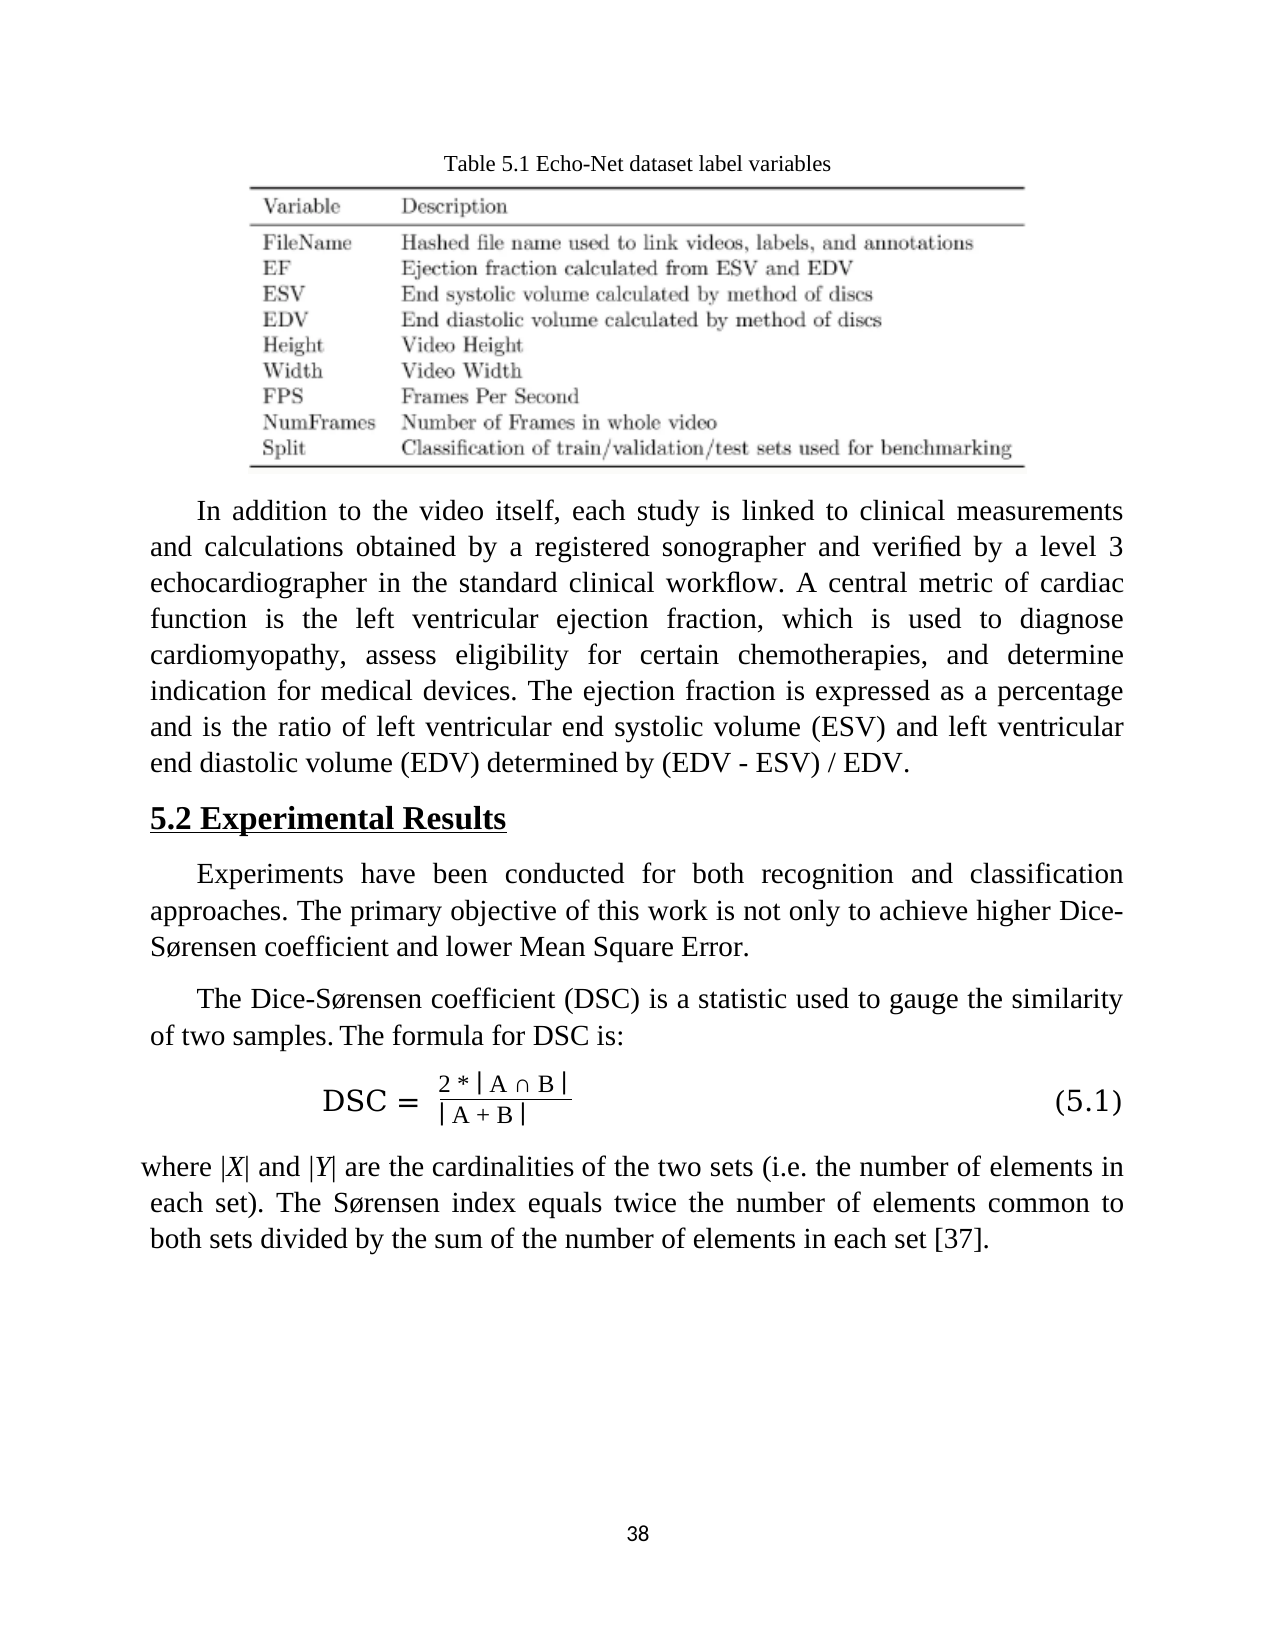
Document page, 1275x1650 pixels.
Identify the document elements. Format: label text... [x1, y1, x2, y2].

text In addition to the video itself, each study is linked to clinical measurements and calculations obtained by a registered sonographer and veriﬁed by a level 3 echocardiographer in the standard clinical workﬂow. A central metric of cardiac function is the left ventricular ejection fraction, which is used to diagnose cardiomyopathy, assess eligibility for certain chemotherapies, and determine indication for medical devices. The ejection fraction is expressed as a percentage and is the ratio of left ventricular end systolic volume (ESV) and left ventricular end diastolic volume (EDV) determined by (EDV - ESV) / EDV. [150, 493, 1125, 779]
text The Dice-Sørensen coefficient (DSC) is a statistic used to gauge the similarity of two samples. The formula for DSC is: [150, 982, 1125, 1051]
text DSC = (5.1) [150, 1071, 1125, 1129]
text where |X| and |Y| are the cardinalities of the two sets (i.e. the number of elements in each set). The Sørensen index equals twice the number of elements common to both sets divided by the sum of the number of elements in each set [37]. [141, 1149, 1125, 1255]
picture [248, 178, 1027, 474]
text 5.2 Experimental Results [150, 798, 1125, 837]
text Experiments have been conducted for both recognition and classification approaches. The primary objective of this work is not only to achieve higher Dice-Sørensen coefficient and lower Mean Square Error. [150, 856, 1125, 962]
